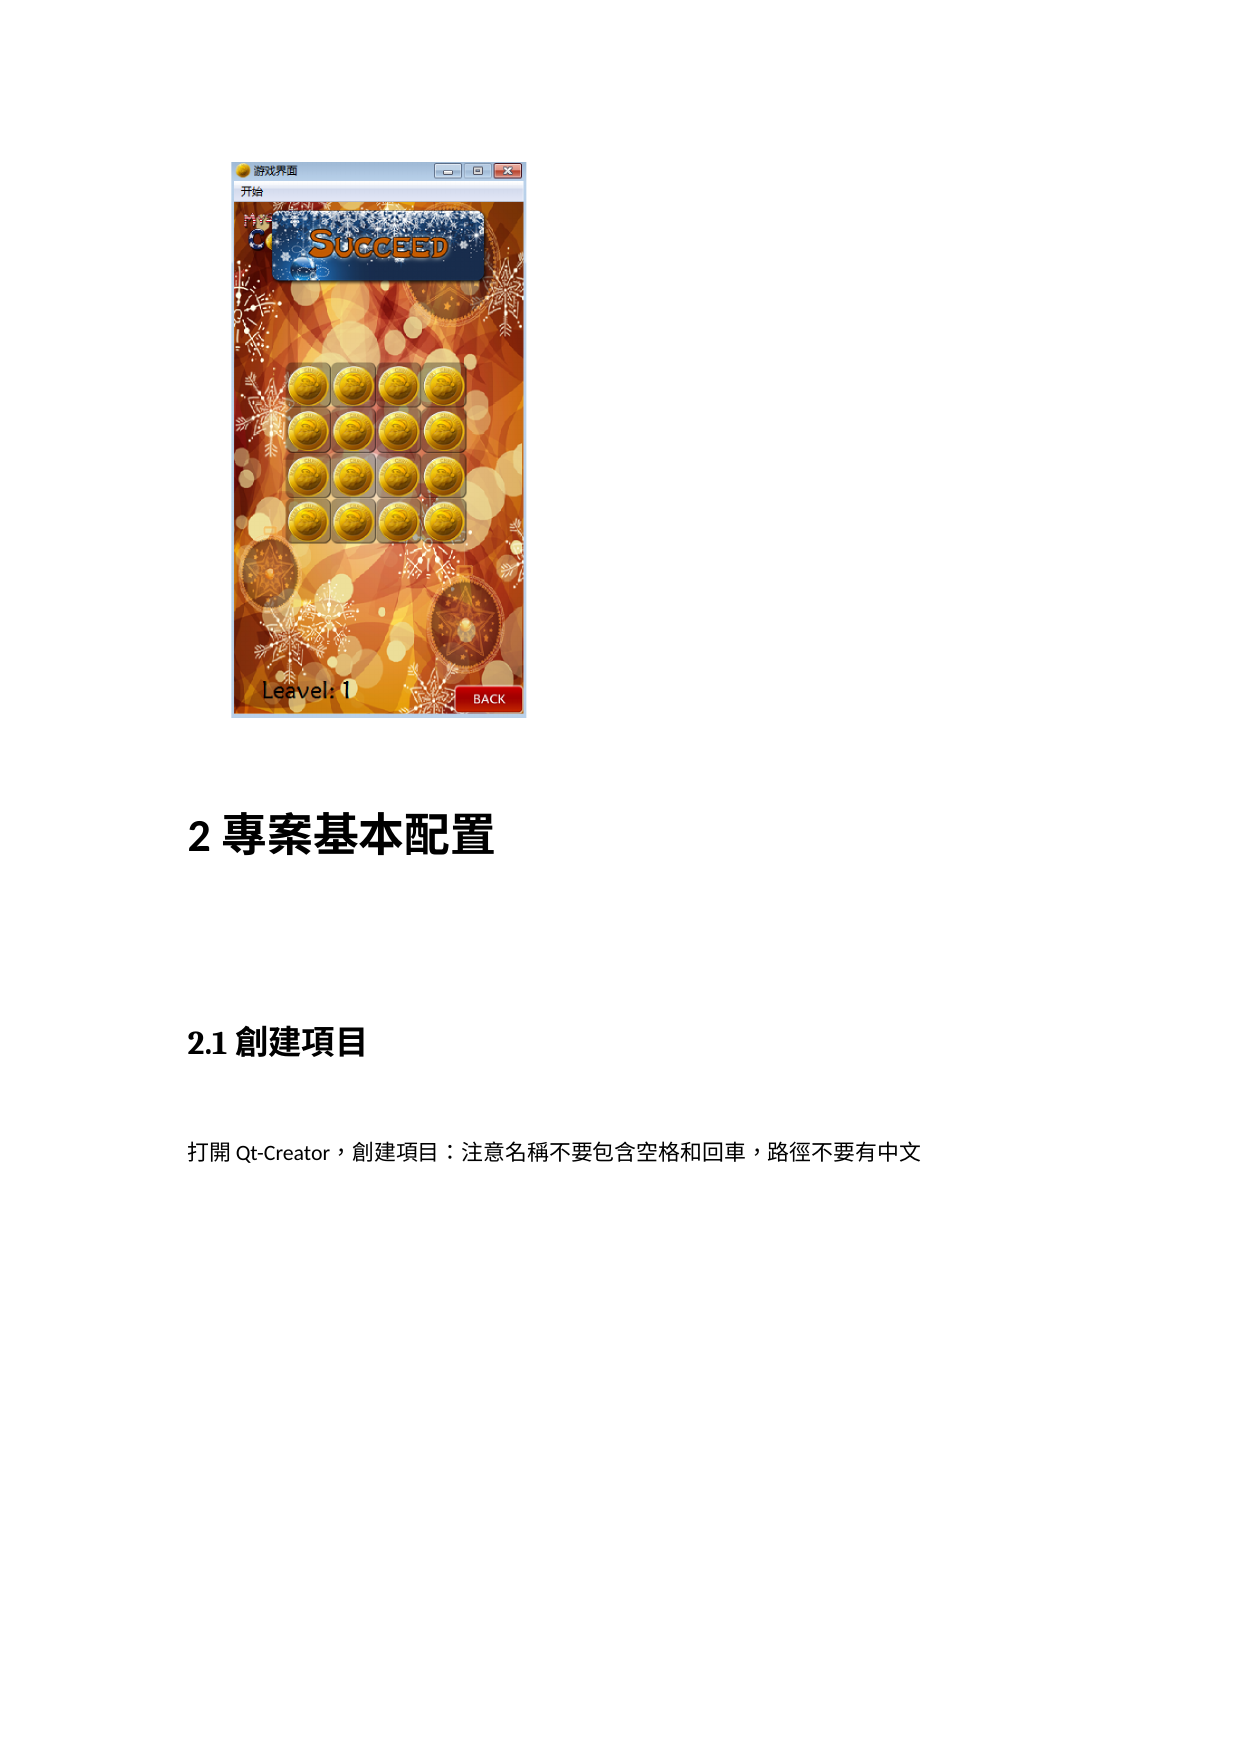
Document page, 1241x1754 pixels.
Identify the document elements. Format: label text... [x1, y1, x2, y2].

text 打開Qt-Creator，創建項目：注意名稱不要包含空格和回車，路徑不要有中文 [187, 1135, 1053, 1167]
subtitle 2.1 創建項目 [187, 1008, 1053, 1073]
subtitle 2 專案基本配置 [187, 782, 1053, 880]
picture [231, 162, 527, 718]
